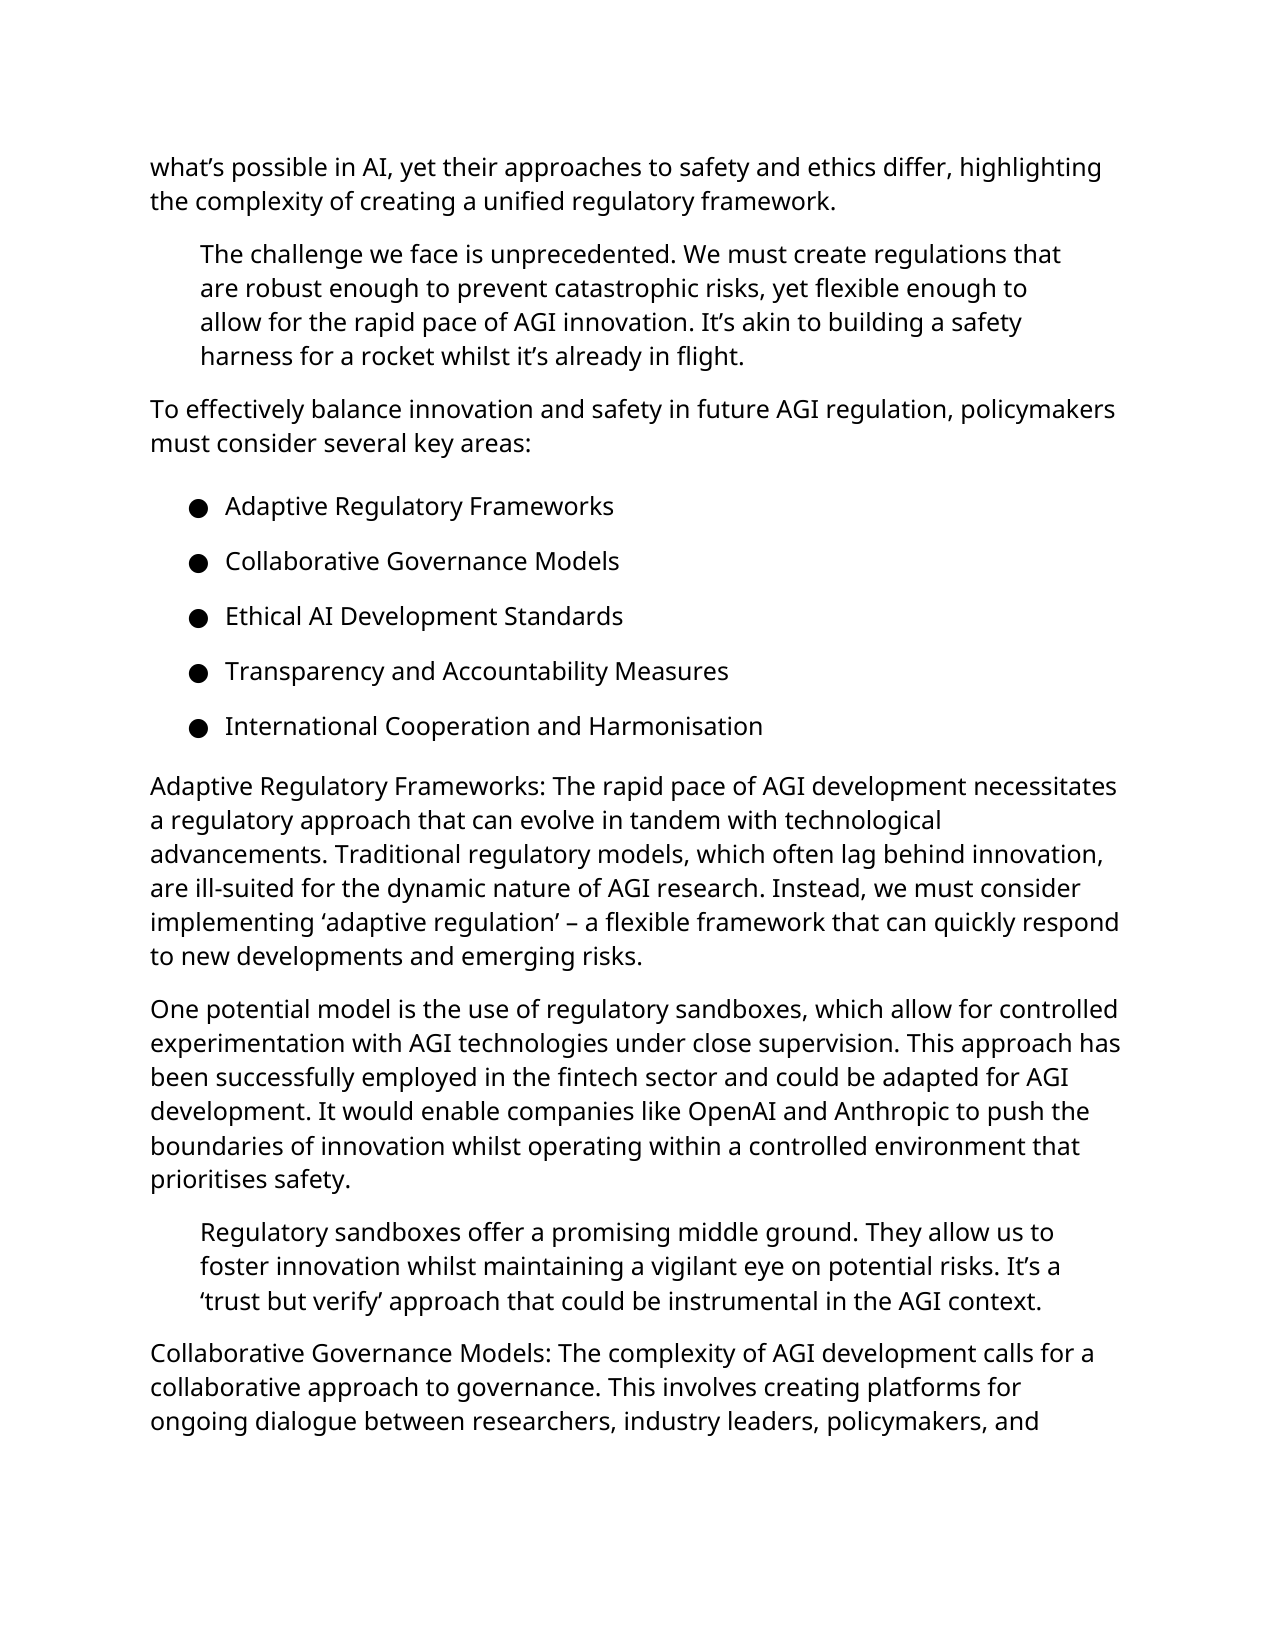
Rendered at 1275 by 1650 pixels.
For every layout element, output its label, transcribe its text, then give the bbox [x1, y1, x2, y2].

list Collaborative Governance Models [187, 534, 1125, 585]
list International Cooperation and Harmonisation [187, 699, 1125, 750]
text One potential model is the use of regulatory sandboxes, which allow for controlled experimentation with AGI technologies under close supervision. This approach has been successfully employed in the fintech sector and could be adapted for AGI development. It would enable companies like OpenAI and Anthropic to push the boundaries of innovation whilst operating within a controlled environment that prioritises safety. [150, 992, 1125, 1196]
list Transparency and Accountability Measures [187, 644, 1125, 695]
text Regulatory sandboxes offer a promising middle ground. They allow us to foster innovation whilst maintaining a vigilant eye on potential risks. It’s a ‘trust but verify’ approach that could be instrumental in the AGI context. [200, 1215, 1075, 1317]
text Adaptive Regulatory Frameworks: The rapid pace of AGI development necessitates a regulatory approach that can evolve in tandem with technological advancements. Traditional regulatory models, which often lag behind innovation, are ill-suited for the dynamic nature of AGI research. Instead, we must consider implementing ‘adaptive regulation’ – a flexible framework that can quickly respond to new developments and emerging risks. [150, 769, 1125, 973]
text The challenge we face is unprecedented. We must create regulations that are robust enough to prevent catastrophic risks, yet flexible enough to allow for the rapid pace of AGI innovation. It’s akin to building a safety harness for a rocket whilst it’s already in flight. [200, 237, 1075, 373]
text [150, 150, 1125, 218]
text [150, 1336, 1125, 1438]
list Adaptive Regulatory Frameworks [187, 479, 1125, 530]
list Ethical AI Development Standards [187, 589, 1125, 640]
text To effectively balance innovation and safety in future AGI regulation, policymakers must consider several key areas: [150, 392, 1125, 460]
